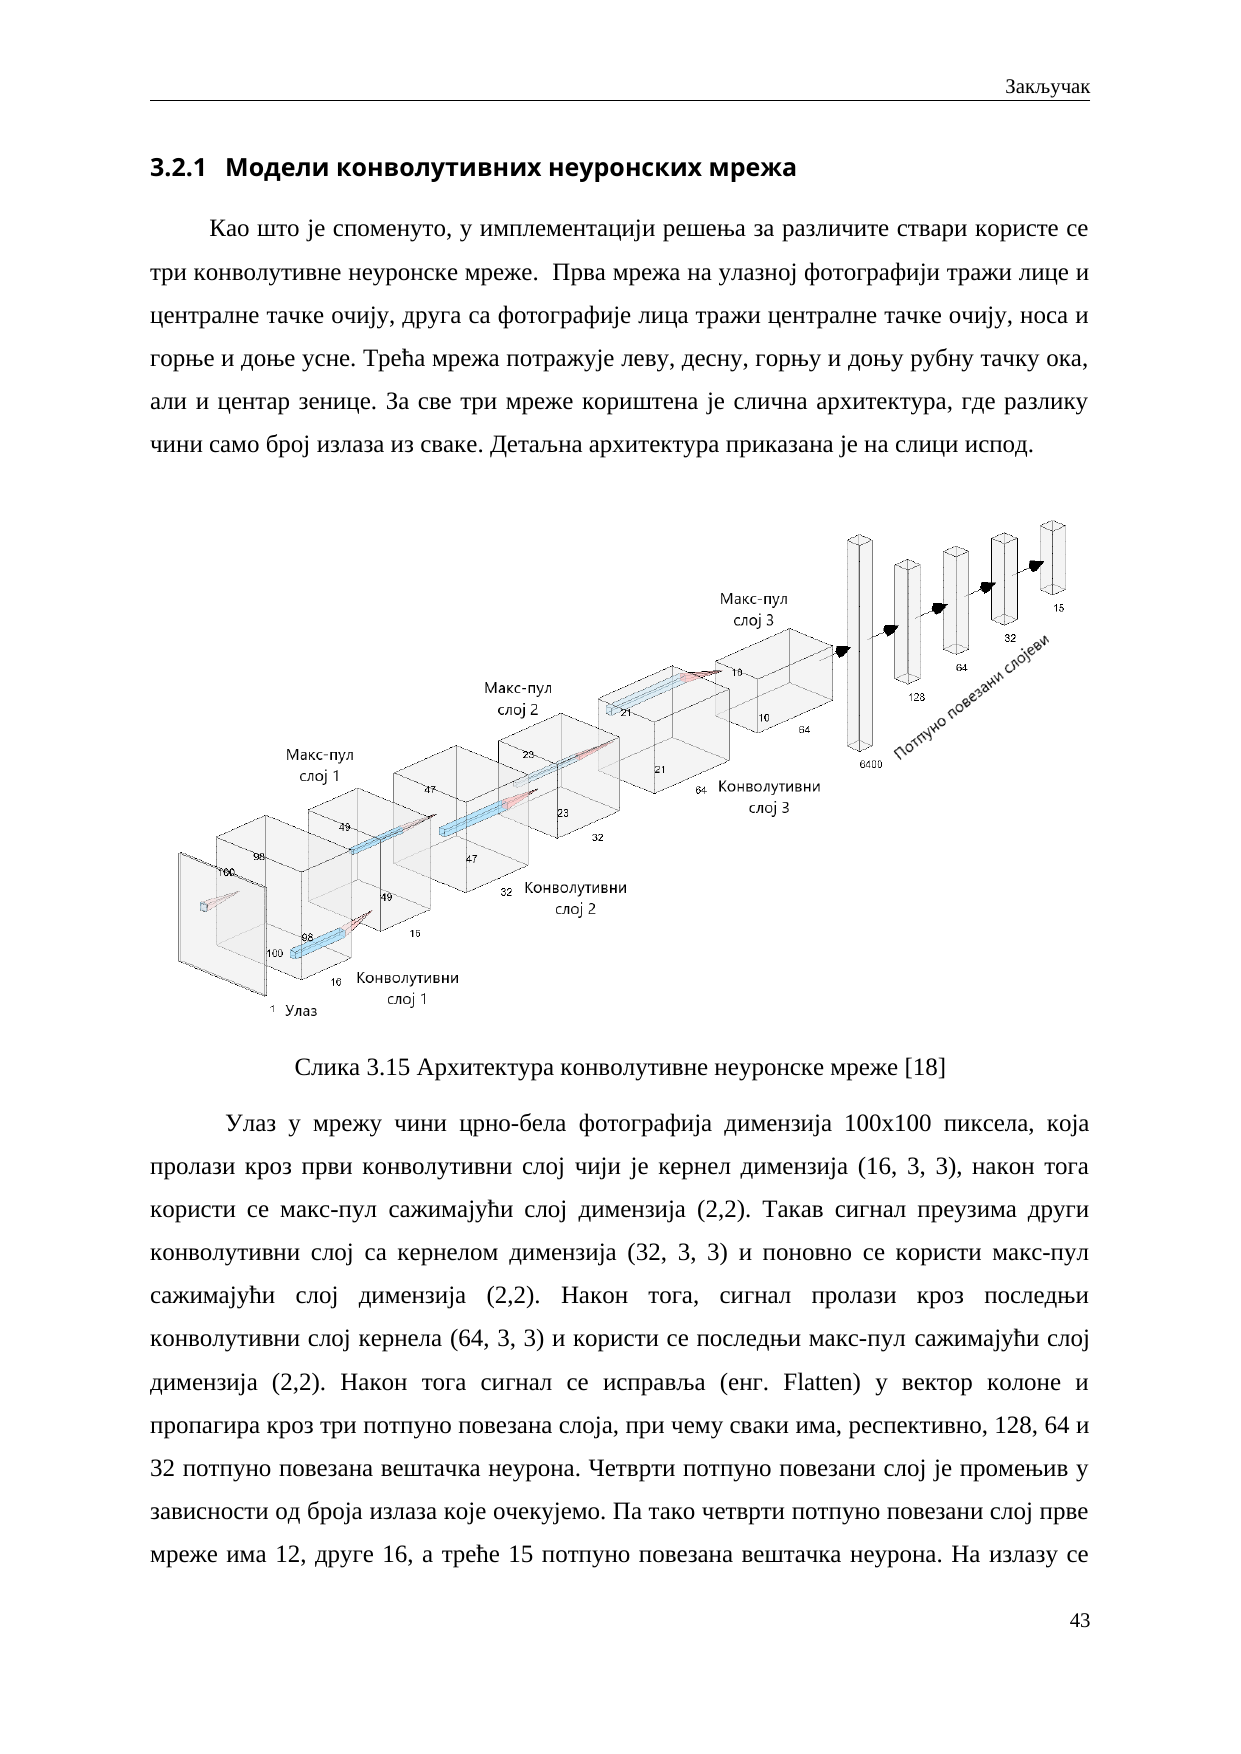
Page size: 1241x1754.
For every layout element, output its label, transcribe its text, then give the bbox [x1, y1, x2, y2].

text Као што је споменуто, у имплементацији решења за различите ствари користе се три конволутивне неуронске мреже. Прва мрежа на улазној фотографији тражи лице и централне тачке очију, друга са фотографије лица тражи централне тачке очију, носа и горње и доње усне. Трећа мрежа потражује леву, десну, горњу и доњу рубну тачку ока, али и центар зенице. За све три мреже кориштена је слична архитектура, где разлику чини само број излаза из сваке. Детаљна архитектура приказана је на слици испод. [150, 213, 1090, 458]
picture [150, 484, 1090, 1026]
subtitle Модели конволутивних неуронских мрежа [150, 150, 1090, 184]
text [150, 1108, 1090, 1568]
